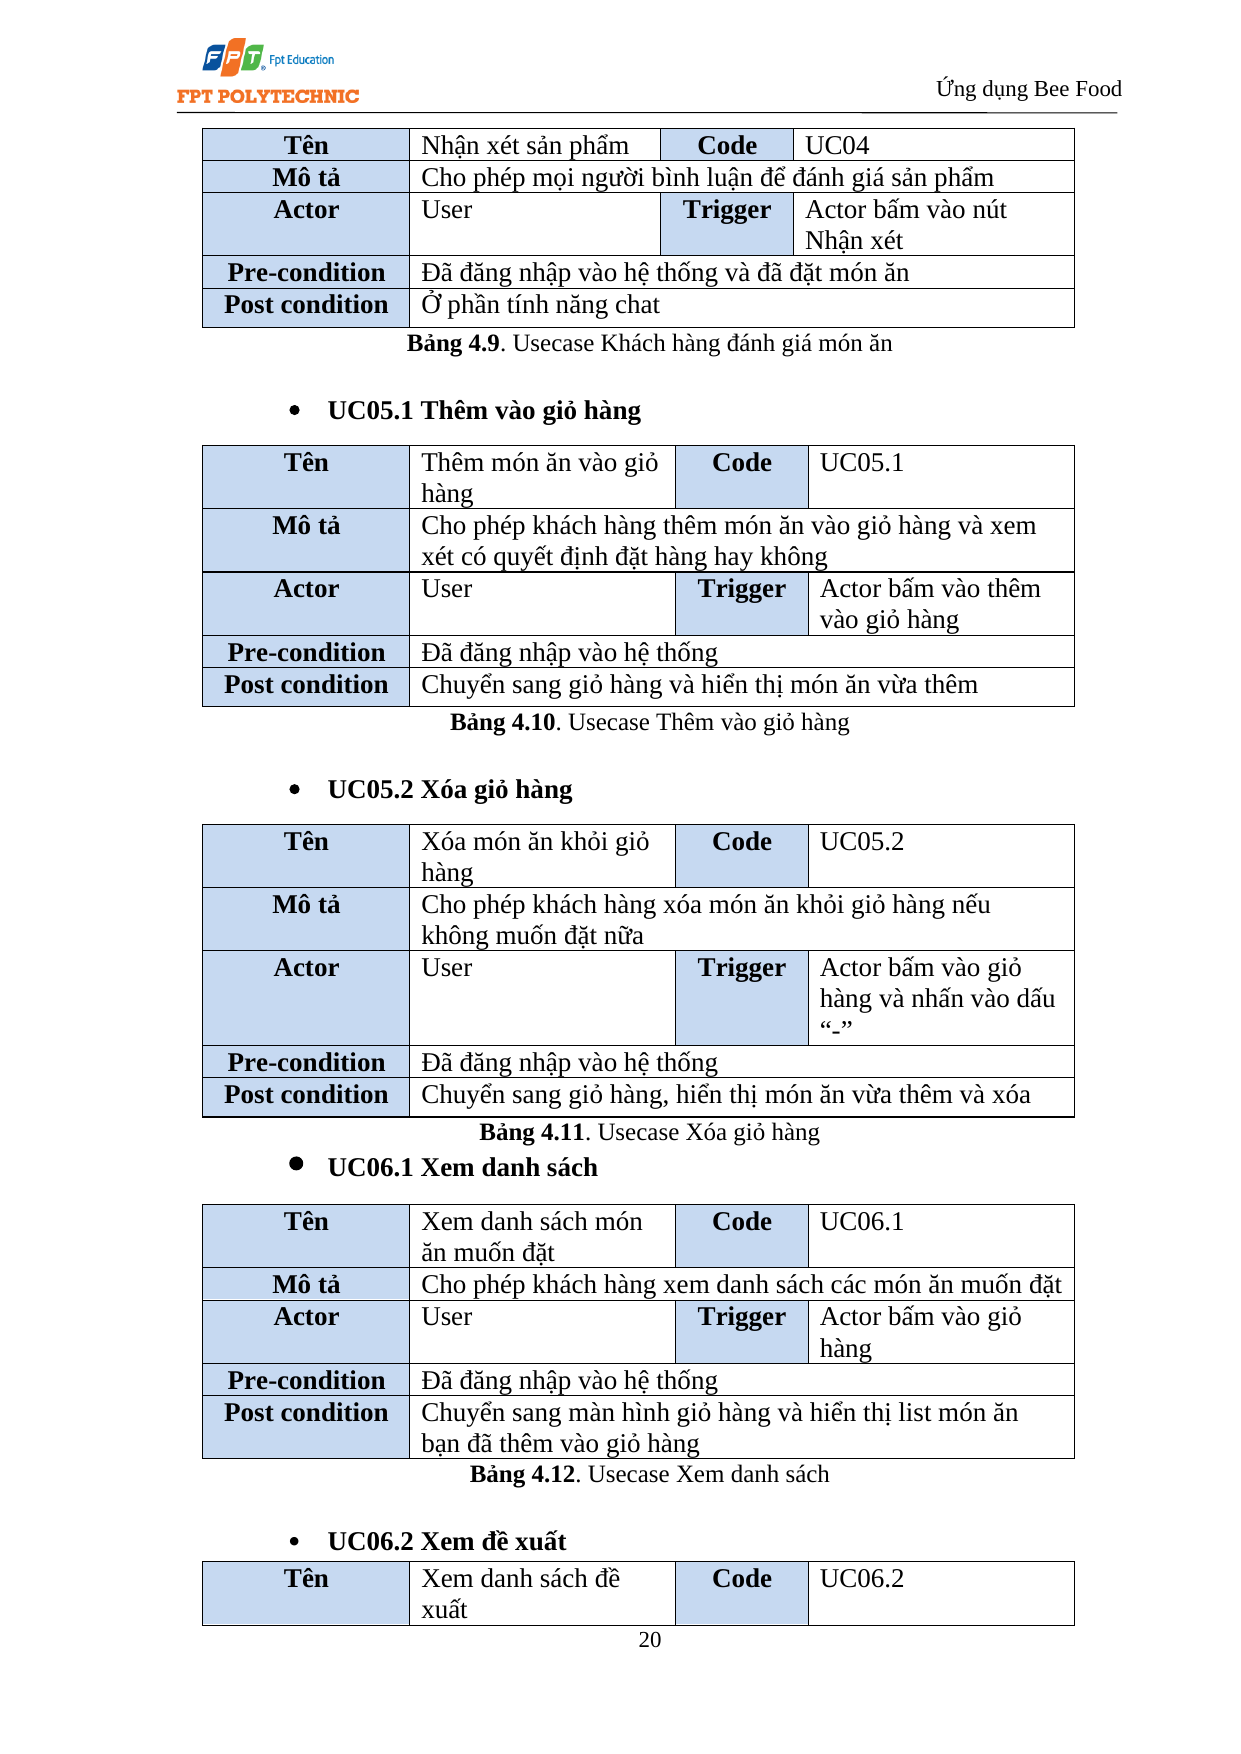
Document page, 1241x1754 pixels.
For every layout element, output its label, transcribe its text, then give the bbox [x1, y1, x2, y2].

table_cell Post condition [203, 668, 409, 706]
table_cell Chuyển sang giỏ hàng, hiển thị món ăn vừa thêm và xóa [410, 1078, 1074, 1116]
text Bảng 4.12. Usecase Xem danh sách [177, 1459, 1122, 1488]
table_header Xem danh sách món ăn muốn đặt [410, 1205, 675, 1267]
table_cell Cho phép mọi người bình luận để đánh giá sản phẩm [410, 161, 1074, 192]
table_header Code [676, 446, 808, 508]
table_cell Actor bấm vào giỏ hàng [809, 1301, 1074, 1363]
table_cell Cho phép khách hàng thêm món ăn vào giỏ hàng và xem xét có quyết định đặt hàng hay không [410, 509, 1074, 571]
table_cell Mô tả [203, 509, 409, 571]
table_header Tên [203, 825, 409, 887]
text Bảng 4.9. Usecase Khách hàng đánh giá món ăn [177, 328, 1122, 357]
table_cell Đã đăng nhập vào hệ thống và đã đặt món ăn [410, 256, 1074, 288]
table_header Tên [203, 1205, 409, 1267]
table_header UC05.1 [809, 446, 1074, 508]
list UC06.1 Xem danh sách [290, 1151, 1122, 1184]
table_cell Pre-condition [203, 1046, 409, 1077]
list UC05.1 Thêm vào giỏ hàng [290, 394, 1122, 426]
list UC06.2 Xem đề xuất [290, 1525, 1122, 1557]
table_cell User [410, 1301, 675, 1363]
table_header Code [676, 1205, 808, 1267]
table_header Xóa món ăn khỏi giỏ hàng [410, 825, 675, 887]
table_cell Actor bấm vào giỏ hàng và nhấn vào dấu “-” [809, 951, 1074, 1045]
table_cell Cho phép khách hàng xóa món ăn khỏi giỏ hàng nếu không muốn đặt nữa [410, 888, 1074, 950]
table_cell User [410, 951, 675, 1045]
table_cell Chuyển sang giỏ hàng và hiển thị món ăn vừa thêm [410, 668, 1074, 706]
table_cell User [410, 193, 660, 255]
picture [177, 38, 361, 103]
table_header Xem danh sách đề xuất [410, 1562, 675, 1624]
table_header UC05.2 [809, 825, 1074, 887]
list UC05.2 Xóa giỏ hàng [290, 773, 1122, 804]
table_cell Pre-condition [203, 256, 409, 288]
table_cell Actor [203, 1301, 409, 1363]
table_header Tên [203, 129, 409, 160]
table_cell Trigger [676, 951, 808, 1045]
table_cell Actor bấm vào nút Nhận xét [794, 193, 1074, 255]
table_cell Post condition [203, 289, 409, 327]
table_header Tên [203, 1562, 409, 1624]
table_cell Post condition [203, 1396, 409, 1458]
table_cell Đã đăng nhập vào hệ thống [410, 636, 1074, 667]
table_header UC06.2 [809, 1562, 1074, 1624]
table_cell Trigger [676, 1301, 808, 1363]
table_cell Trigger [676, 573, 808, 635]
table_cell Mô tả [203, 161, 409, 192]
table_header UC04 [794, 129, 1074, 160]
table_header Code [661, 129, 793, 160]
table_cell Actor bấm vào thêm vào giỏ hàng [809, 573, 1074, 635]
table_header Code [676, 1562, 808, 1624]
table_cell Mô tả [203, 1268, 409, 1299]
table_cell Actor [203, 573, 409, 635]
text Bảng 4.10. Usecase Thêm vào giỏ hàng [177, 707, 1122, 736]
table_cell Pre-condition [203, 1364, 409, 1395]
table_cell Đã đăng nhập vào hệ thống [410, 1046, 1074, 1077]
table_cell Ở phần tính năng chat [410, 289, 1074, 327]
table_cell Actor [203, 951, 409, 1045]
table_cell Pre-condition [203, 636, 409, 667]
table_cell Đã đăng nhập vào hệ thống [410, 1364, 1074, 1395]
table_cell Mô tả [203, 888, 409, 950]
table_header Nhận xét sản phẩm [410, 129, 660, 160]
table_header UC06.1 [809, 1205, 1074, 1267]
table_cell Actor [203, 193, 409, 255]
text Bảng 4.11. Usecase Xóa giỏ hàng [177, 1117, 1122, 1146]
table_cell Trigger [661, 193, 793, 255]
table_header Thêm món ăn vào giỏ hàng [410, 446, 675, 508]
table_cell User [410, 573, 675, 635]
table_header Code [676, 825, 808, 887]
table_cell Post condition [203, 1078, 409, 1116]
table_cell Cho phép khách hàng xem danh sách các món ăn muốn đặt [410, 1268, 1074, 1299]
table_cell Chuyển sang màn hình giỏ hàng và hiển thị list món ăn bạn đã thêm vào giỏ hàng [410, 1396, 1074, 1458]
table_header Tên [203, 446, 409, 508]
